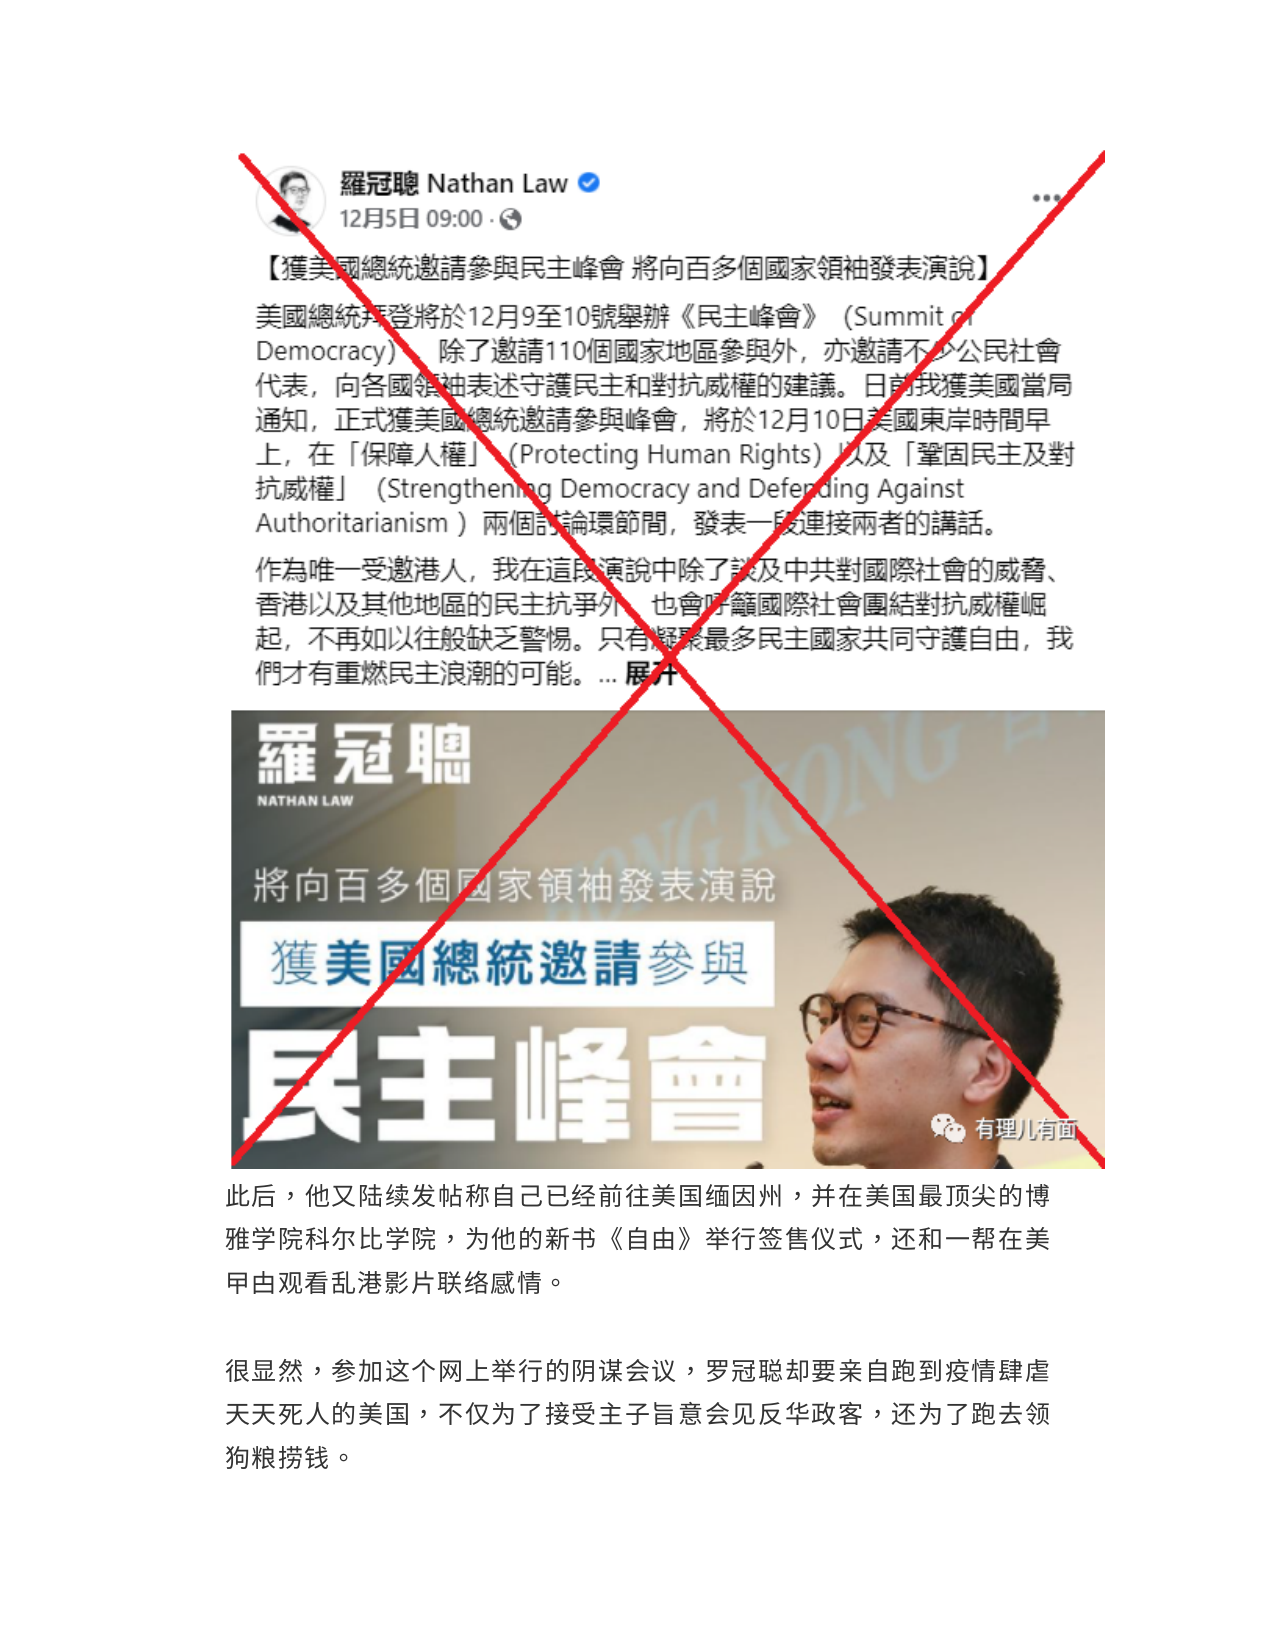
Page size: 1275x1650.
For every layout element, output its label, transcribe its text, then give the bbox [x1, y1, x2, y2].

picture [231, 150, 1105, 1169]
text 很显然，参加这个网上举行的阴谋会议，罗冠聪却要亲自跑到疫情肆虐天天死人的美国，不仅为了接受主子旨意会见反华政客，还为了跑去领狗粮捞钱。 [225, 1344, 1050, 1475]
text 此后，他又陆续发帖称自己已经前往美国缅因州，并在美国最顶尖的博雅学院科尔比学院，为他的新书《自由》举行签售仪式，还和一帮在美曱甴观看乱港影片联络感情。 [225, 1169, 1050, 1300]
